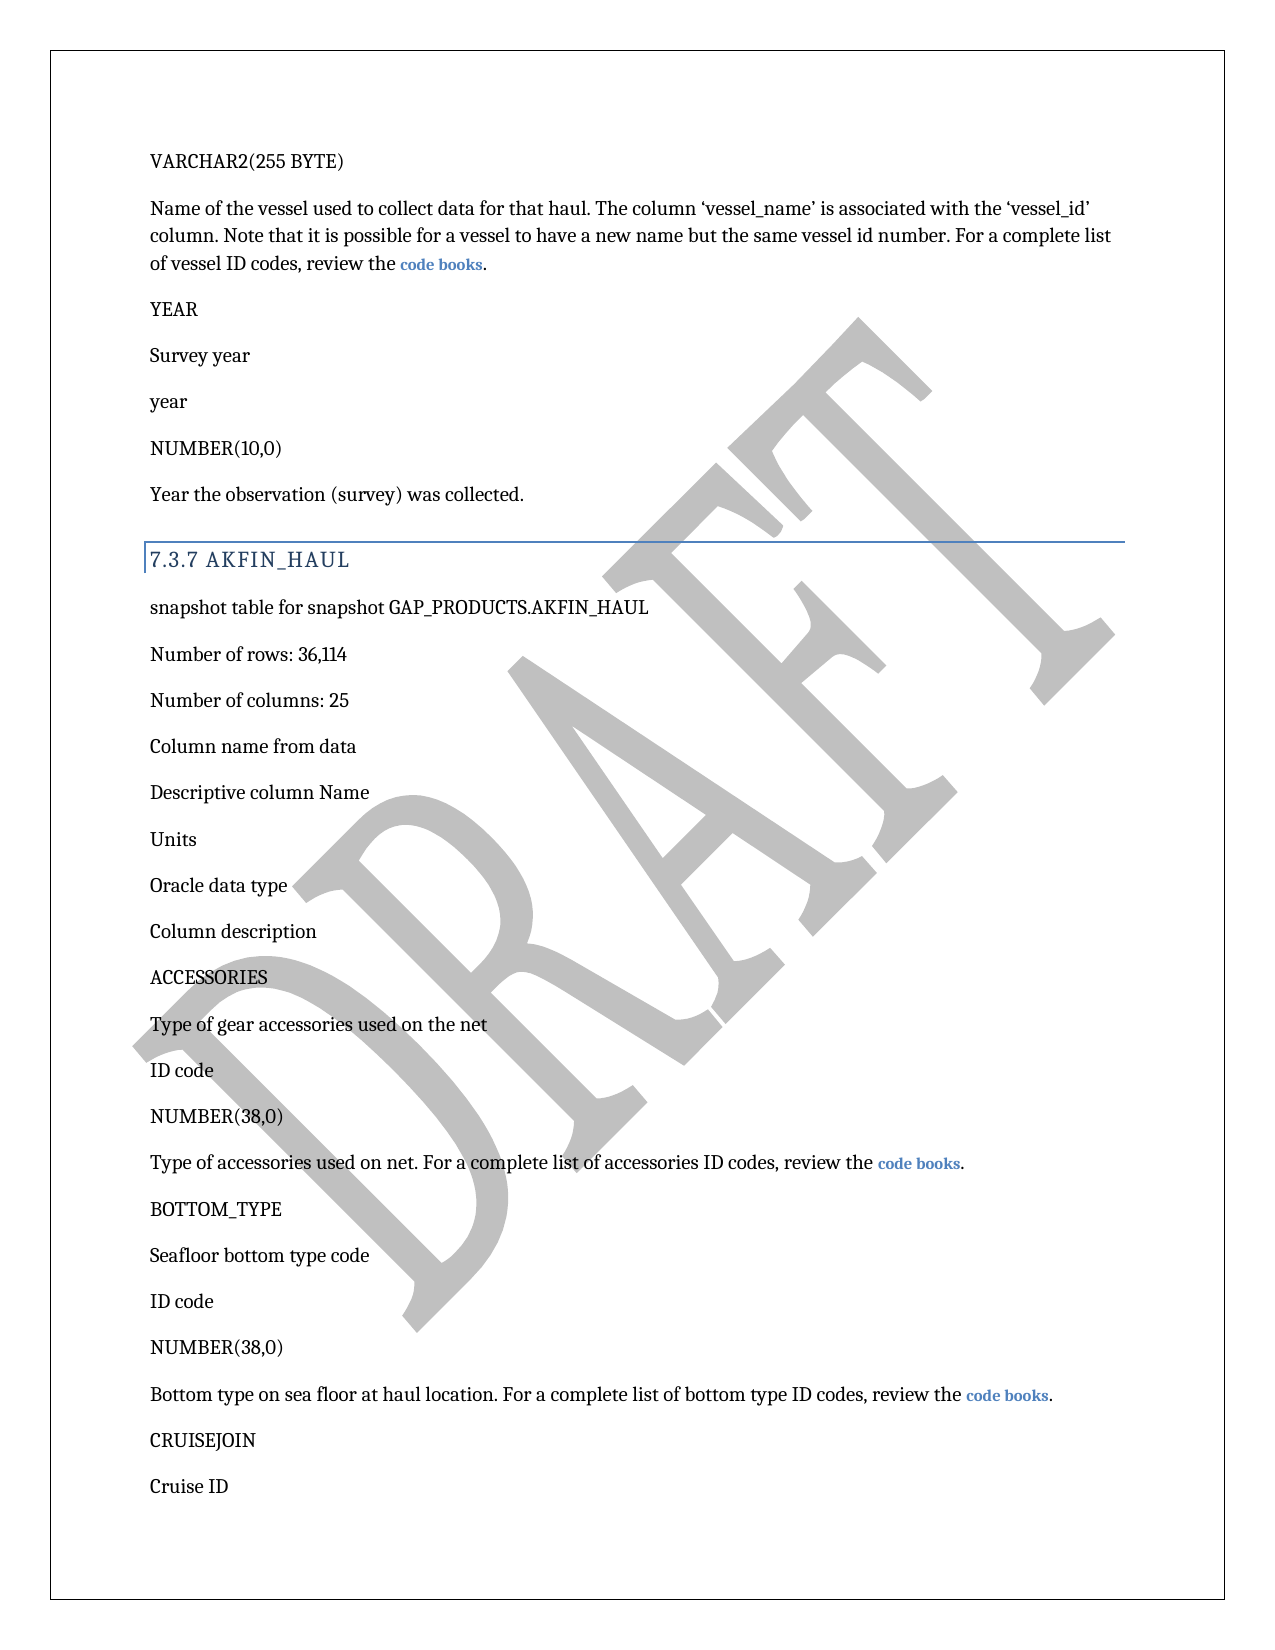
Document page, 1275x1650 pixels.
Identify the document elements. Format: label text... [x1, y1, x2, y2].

text Survey year [150, 344, 1125, 368]
text Number of columns: 25 [150, 688, 1125, 712]
text NUMBER(38,0) [150, 1105, 1125, 1129]
text Year the observation (survey) was collected. [150, 482, 1125, 506]
text ID code [150, 1058, 1125, 1082]
text snapshot table for snapshot GAP_PRODUCTS.AKFIN_HAUL [150, 596, 1125, 620]
text ID code [150, 1290, 1125, 1314]
text Units [150, 827, 1125, 851]
text Bottom type on sea floor at haul location. For a complete list of bottom type ID codes, review the code books. [150, 1382, 1125, 1406]
text ACCESSORIES [150, 966, 1125, 990]
text Name of the vessel used to collect data for that haul. The column ‘vessel_name’ is associated with the ‘vessel_id’ column. Note that it is possible for a vessel to have a new name but the same vessel id number. For a complete list of vessel ID codes, review the code books. [150, 196, 1125, 275]
text Number of rows: 36,114 [150, 642, 1125, 666]
subtitle 7.3.7 AKFIN_HAUL [146, 543, 1125, 573]
text Oracle data type [150, 873, 1125, 897]
text Type of gear accessories used on the net [150, 1012, 1125, 1036]
text Type of accessories used on net. For a complete list of accessories ID codes, review the code books. [150, 1151, 1125, 1175]
text Seafloor bottom type code [150, 1243, 1125, 1267]
text VARCHAR2(255 BYTE) [150, 150, 1125, 174]
text Column description [150, 920, 1125, 944]
text year [150, 390, 1125, 414]
text Cruise ID [150, 1475, 1125, 1499]
text Column name from data [150, 735, 1125, 759]
text YEAR [150, 297, 1125, 321]
text NUMBER(38,0) [150, 1336, 1125, 1360]
text BOTTOM_TYPE [150, 1197, 1125, 1221]
text NUMBER(10,0) [150, 436, 1125, 460]
text CRUISEJOIN [150, 1428, 1125, 1452]
text Descriptive column Name [150, 781, 1125, 805]
